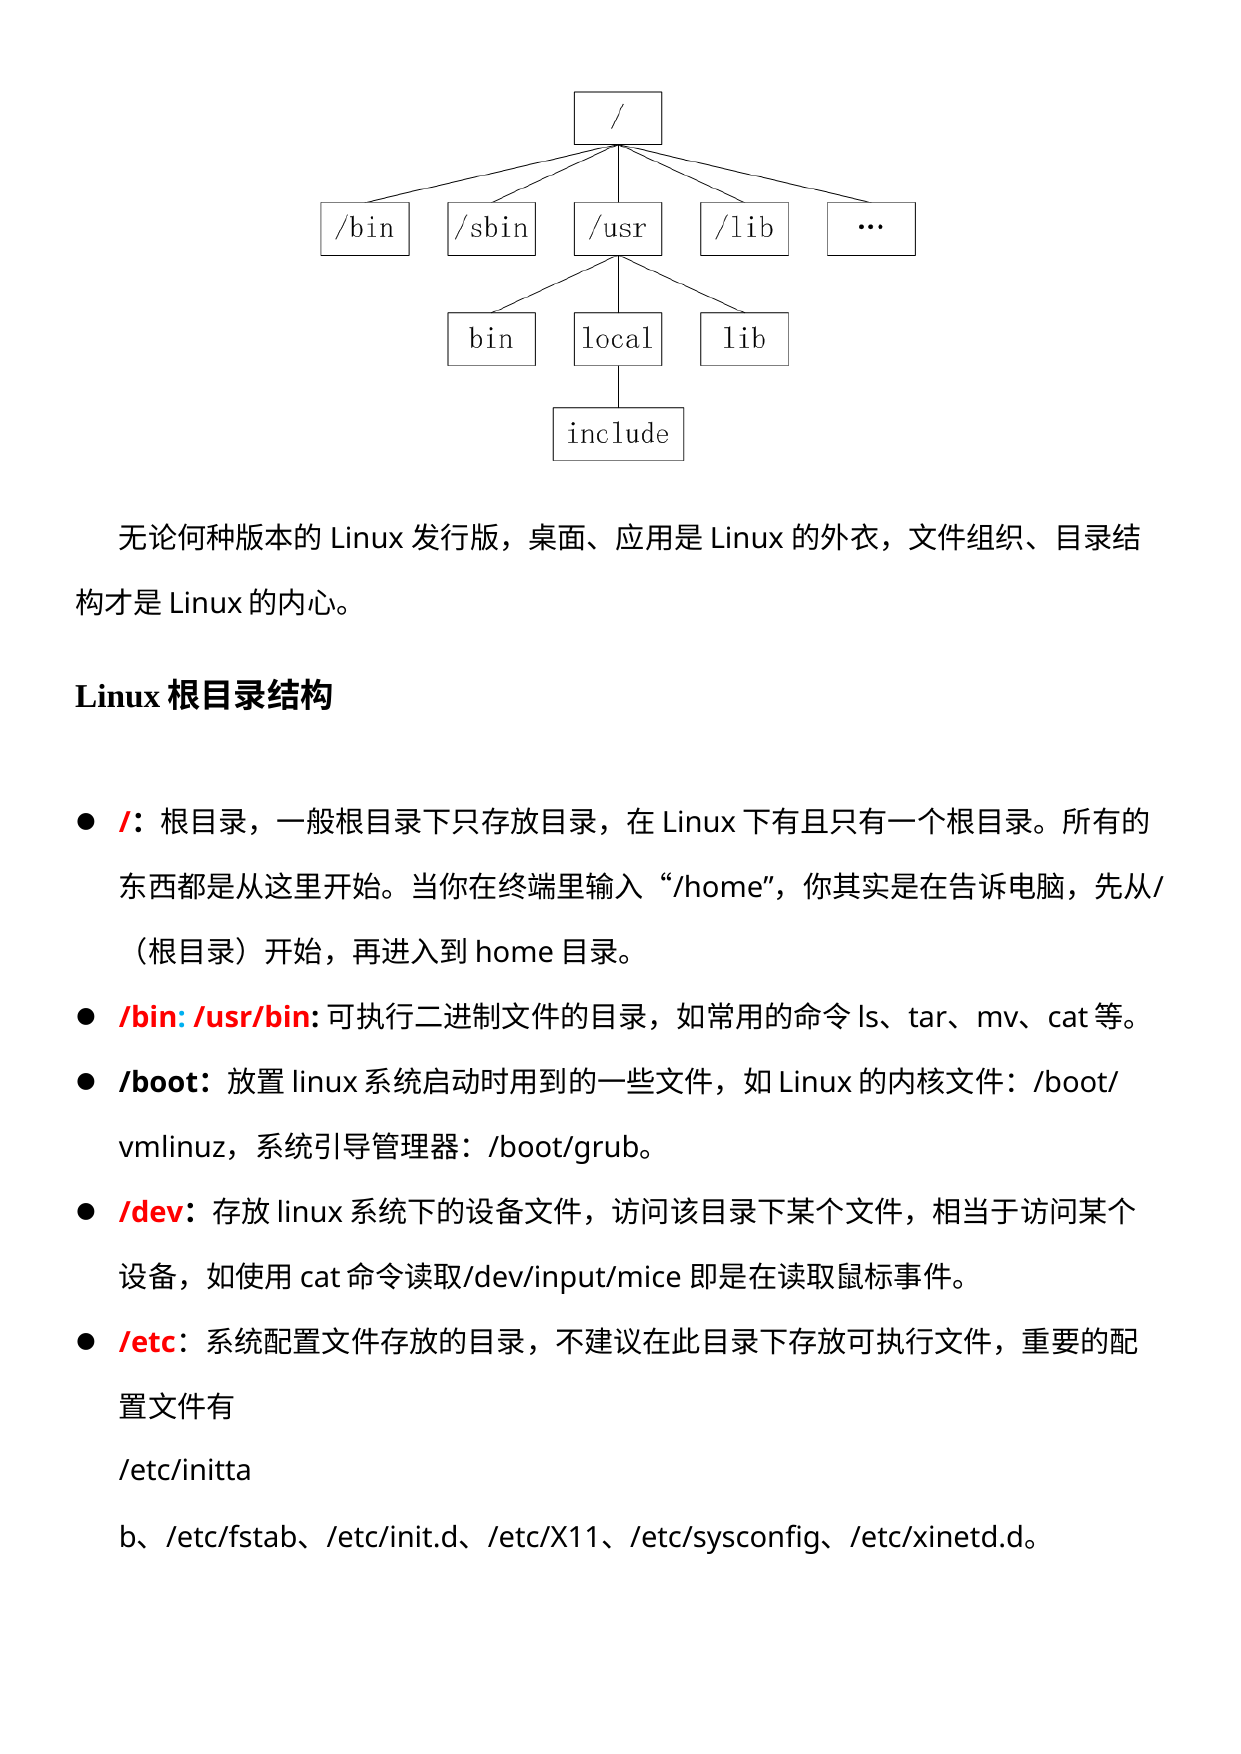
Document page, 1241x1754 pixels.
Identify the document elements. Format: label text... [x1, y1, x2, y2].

subtitle Linux根目录结构 [75, 660, 1165, 725]
list /boot：放置linux系统启动时用到的一些文件，如Linux的内核文件：/boot/vmlinuz，系统引导管理器：/boot/grub。 [75, 1047, 1165, 1177]
list /dev：存放linux系统下的设备文件，访问该目录下某个文件，相当于访问某个设备，如使用cat命令读取/dev/input/mice 即是在读取鼠标事件。 [75, 1177, 1165, 1307]
picture [308, 80, 932, 474]
list /etc：系统配置文件存放的目录，不建议在此目录下存放可执行文件，重要的配置文件有 /etc/inittab、/etc/fstab、/etc/init.d、/etc/X11、/etc/sysconfig、/etc/xinetd.d。 [75, 1307, 1165, 1567]
text 无论何种版本的 Linux 发行版，桌面、应用是 Linux 的外衣，文件组织、目录结构才是Linux的内心。 [75, 503, 1165, 633]
list /：根目录，一般根目录下只存放目录，在Linux下有且只有一个根目录。所有的东西都是从这里开始。当你在终端里输入“/home”，你其实是在告诉电脑，先从/（根目录）开始，再进入到home目录。 [75, 787, 1165, 982]
list /bin: /usr/bin: 可执行二进制文件的目录，如常用的命令ls、tar、mv、cat等。 [75, 982, 1165, 1047]
